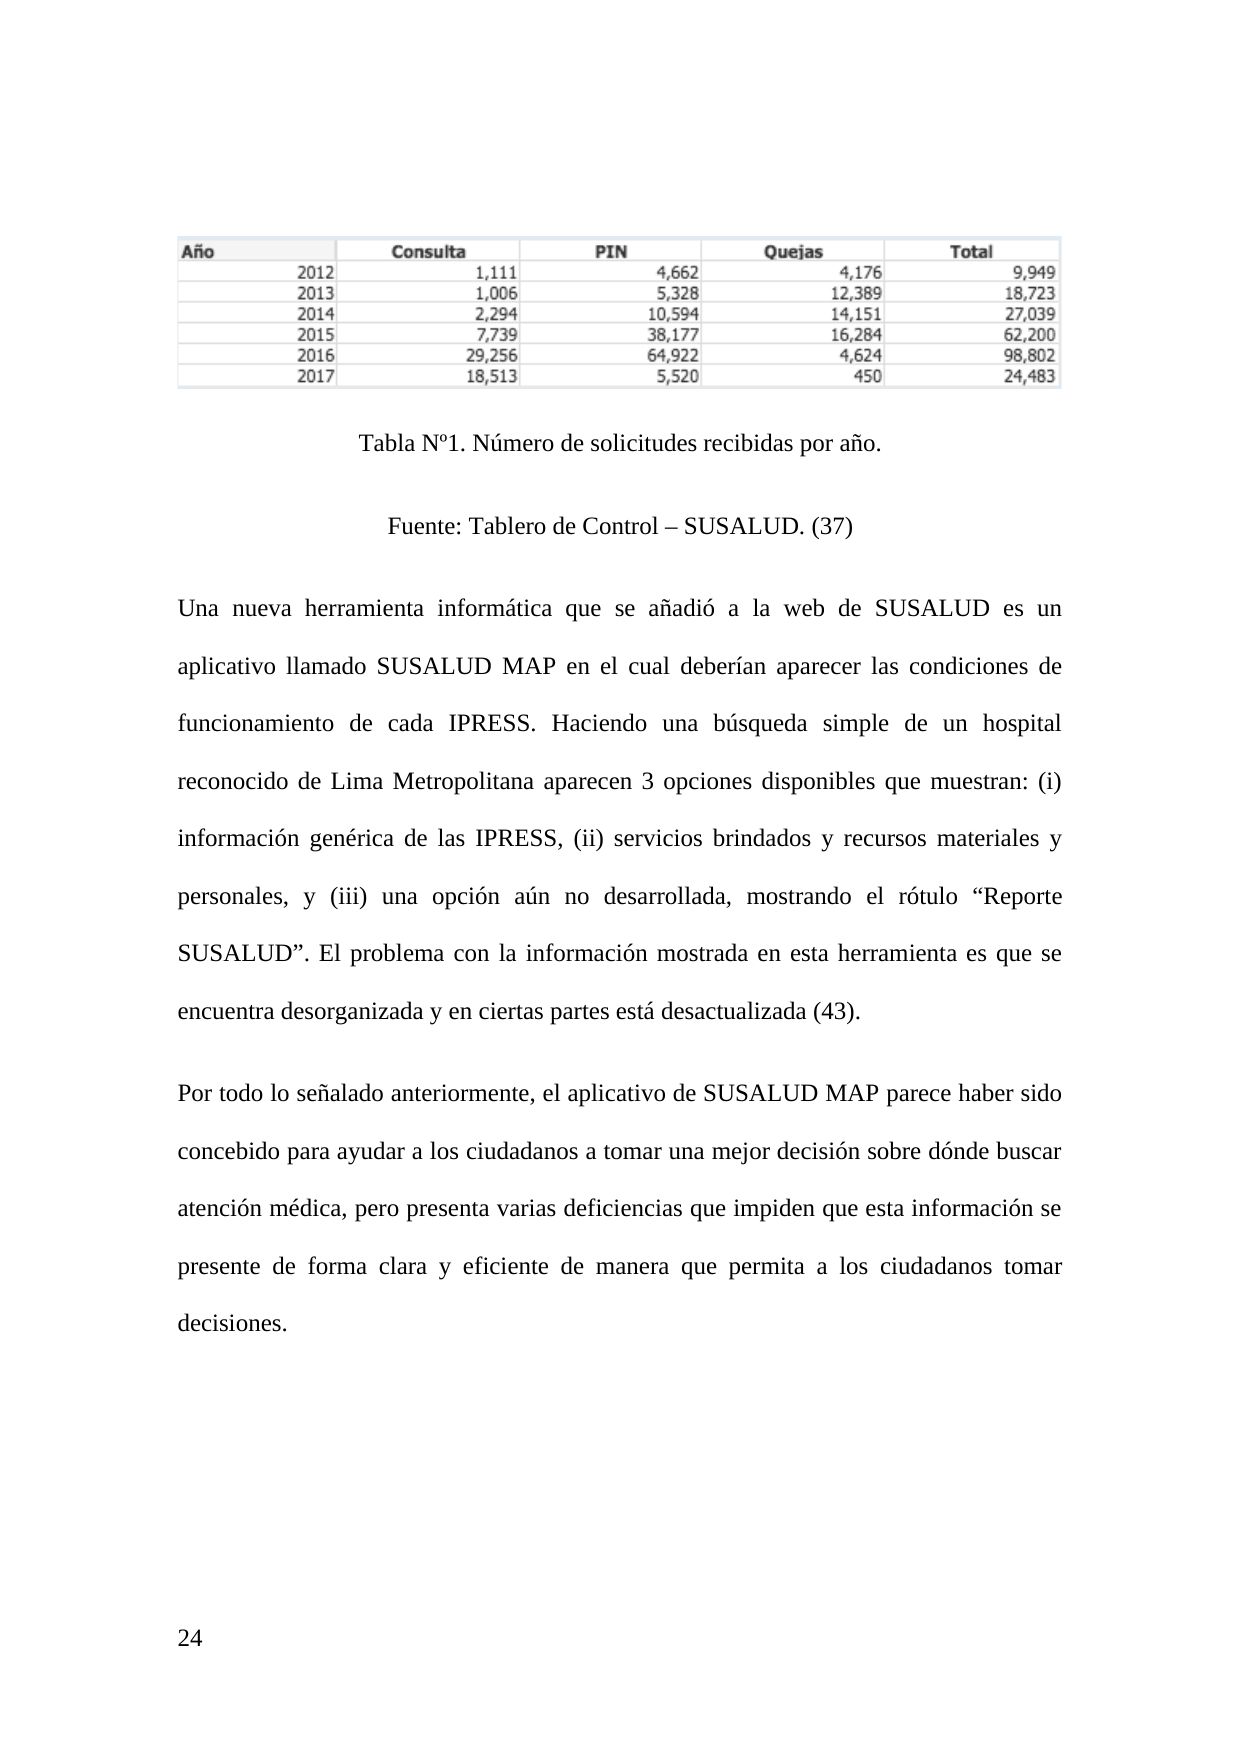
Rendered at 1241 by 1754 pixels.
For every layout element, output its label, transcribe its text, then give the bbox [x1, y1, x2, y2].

text Tabla Nº1. Número de solicitudes recibidas por año. [177, 428, 1063, 457]
picture [177, 236, 1062, 389]
text Una nueva herramienta informática que se añadió a la web de SUSALUD es un aplicativo llamado SUSALUD MAP en el cual deberían aparecer las condiciones de funcionamiento de cada IPRESS. Haciendo una búsqueda simple de un hospital reconocido de Lima Metropolitana aparecen 3 opciones disponibles que muestran: (i) información genérica de las IPRESS, (ii) servicios brindados y recursos materiales y personales, y (iii) una opción aún no desarrollada, mostrando el rótulo “Reporte SUSALUD”. El problema con la información mostrada en esta herramienta es que se encuentra desorganizada y en ciertas partes está desactualizada (43). [177, 593, 1063, 1025]
text Por todo lo señalado anteriormente, el aplicativo de SUSALUD MAP parece haber sido concebido para ayudar a los ciudadanos a tomar una mejor decisión sobre dónde buscar atención médica, pero presenta varias deficiencias que impiden que esta información se presente de forma clara y eficiente de manera que permita a los ciudadanos tomar decisiones. [177, 1078, 1063, 1337]
text Fuente: Tablero de Control – SUSALUD. (37) [177, 511, 1063, 540]
